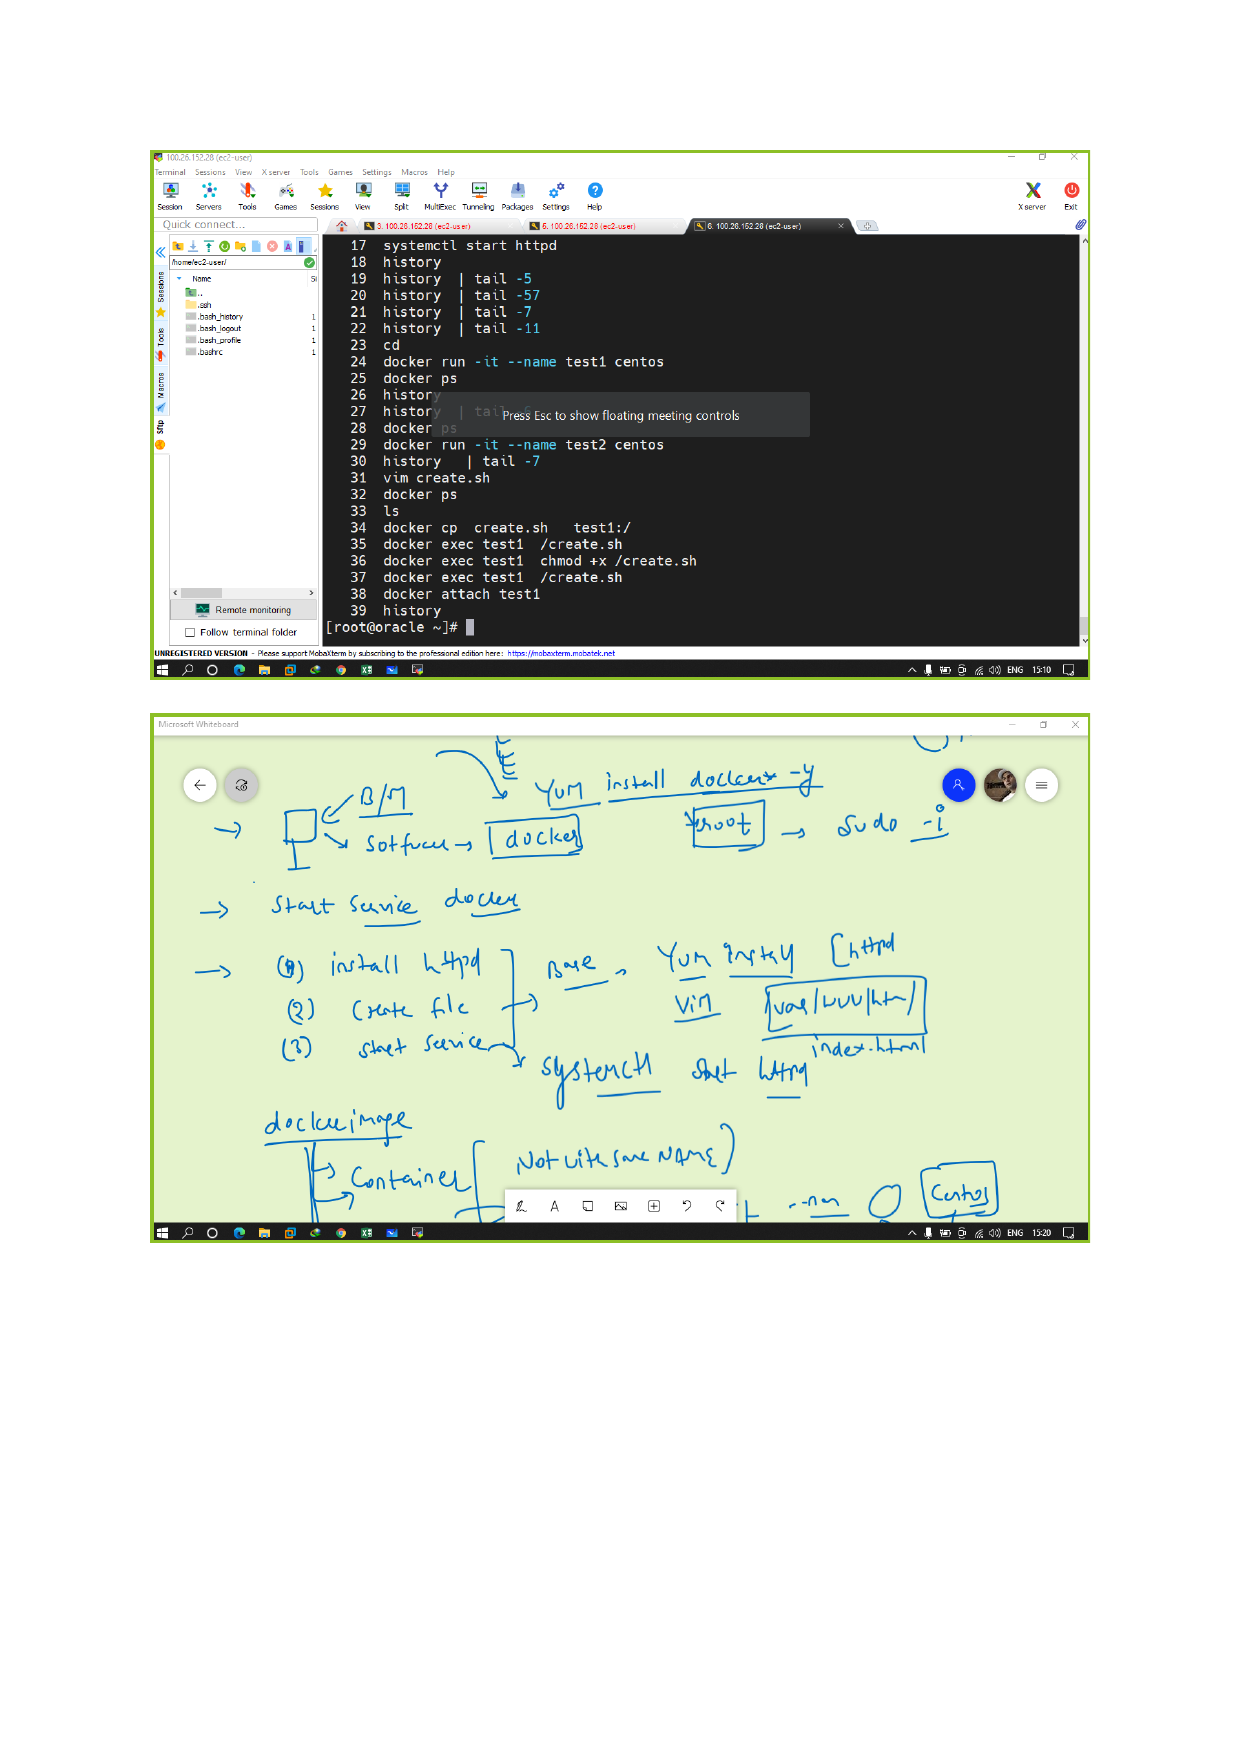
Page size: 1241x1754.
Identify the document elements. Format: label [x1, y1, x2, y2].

picture [150, 150, 1091, 680]
picture [150, 713, 1091, 1243]
